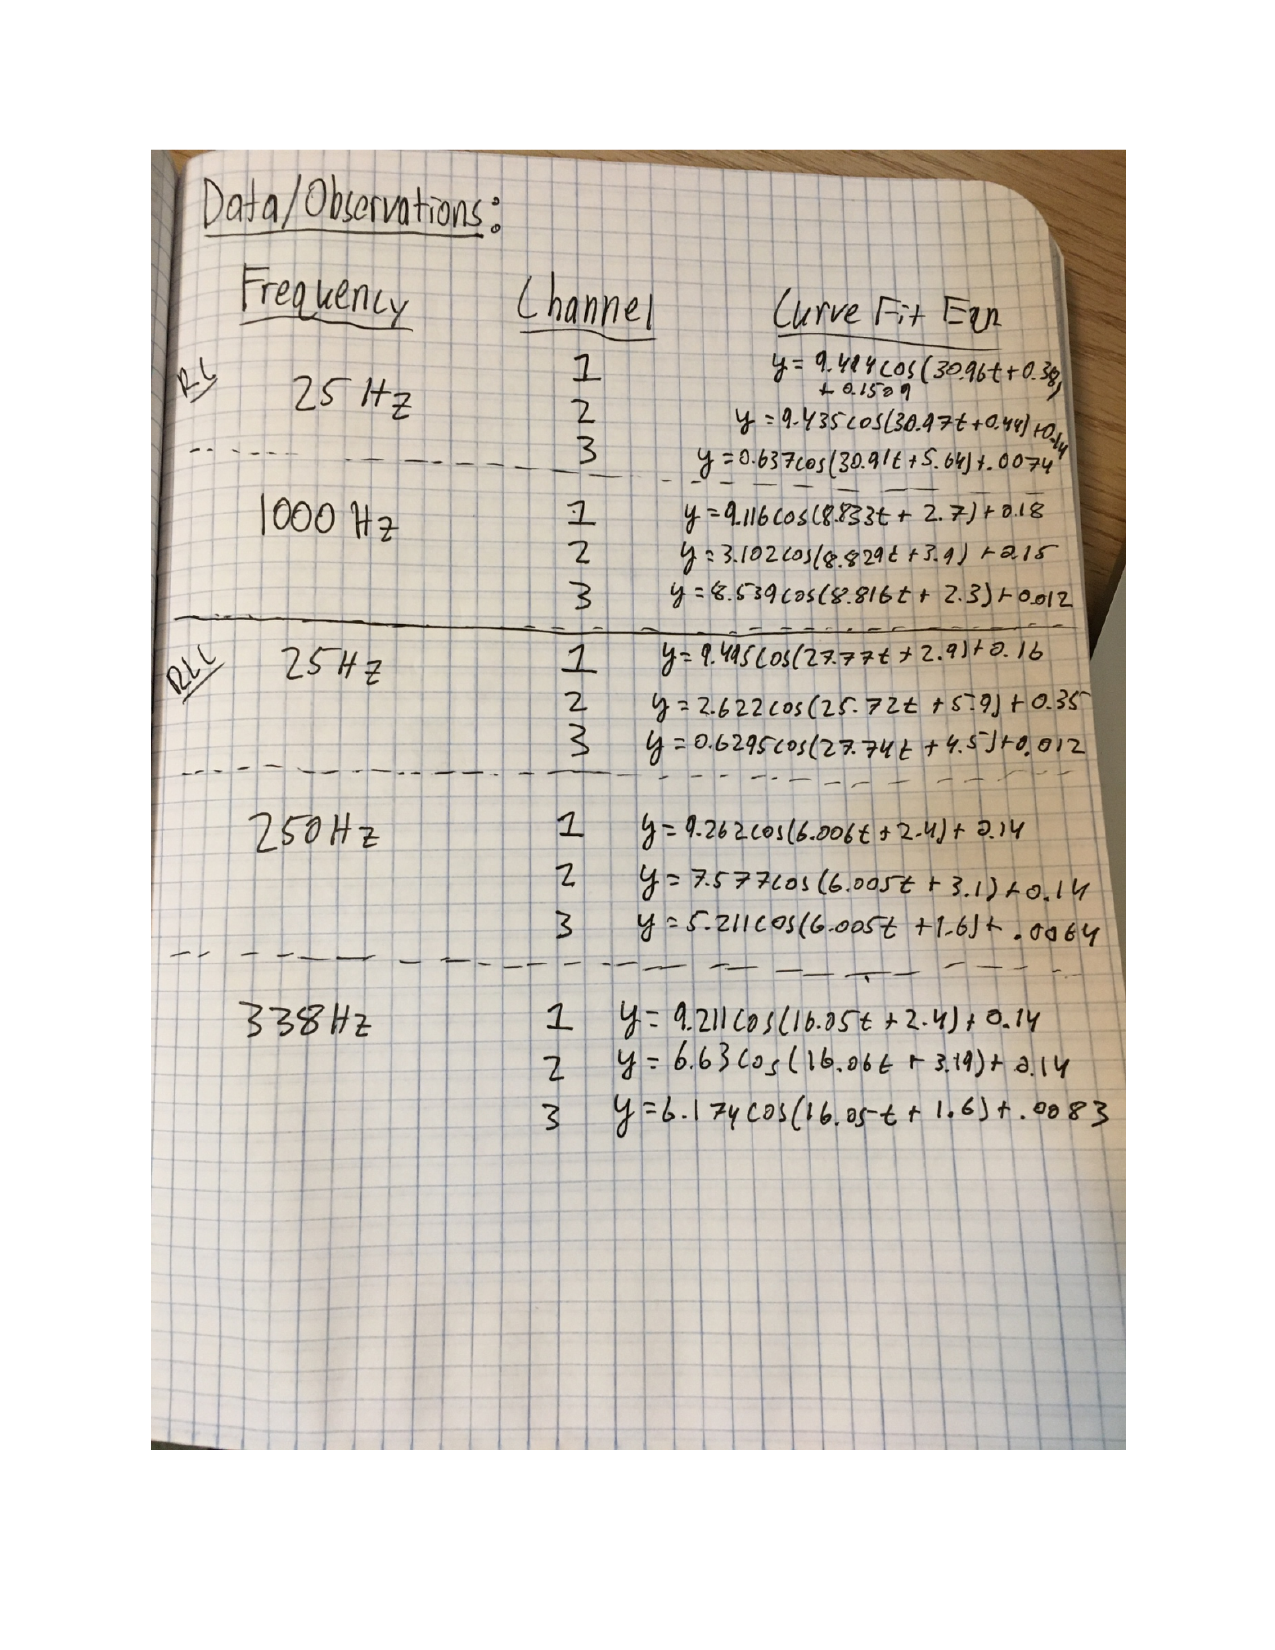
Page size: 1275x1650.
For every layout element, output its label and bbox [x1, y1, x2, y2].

picture [152, 151, 1126, 1448]
